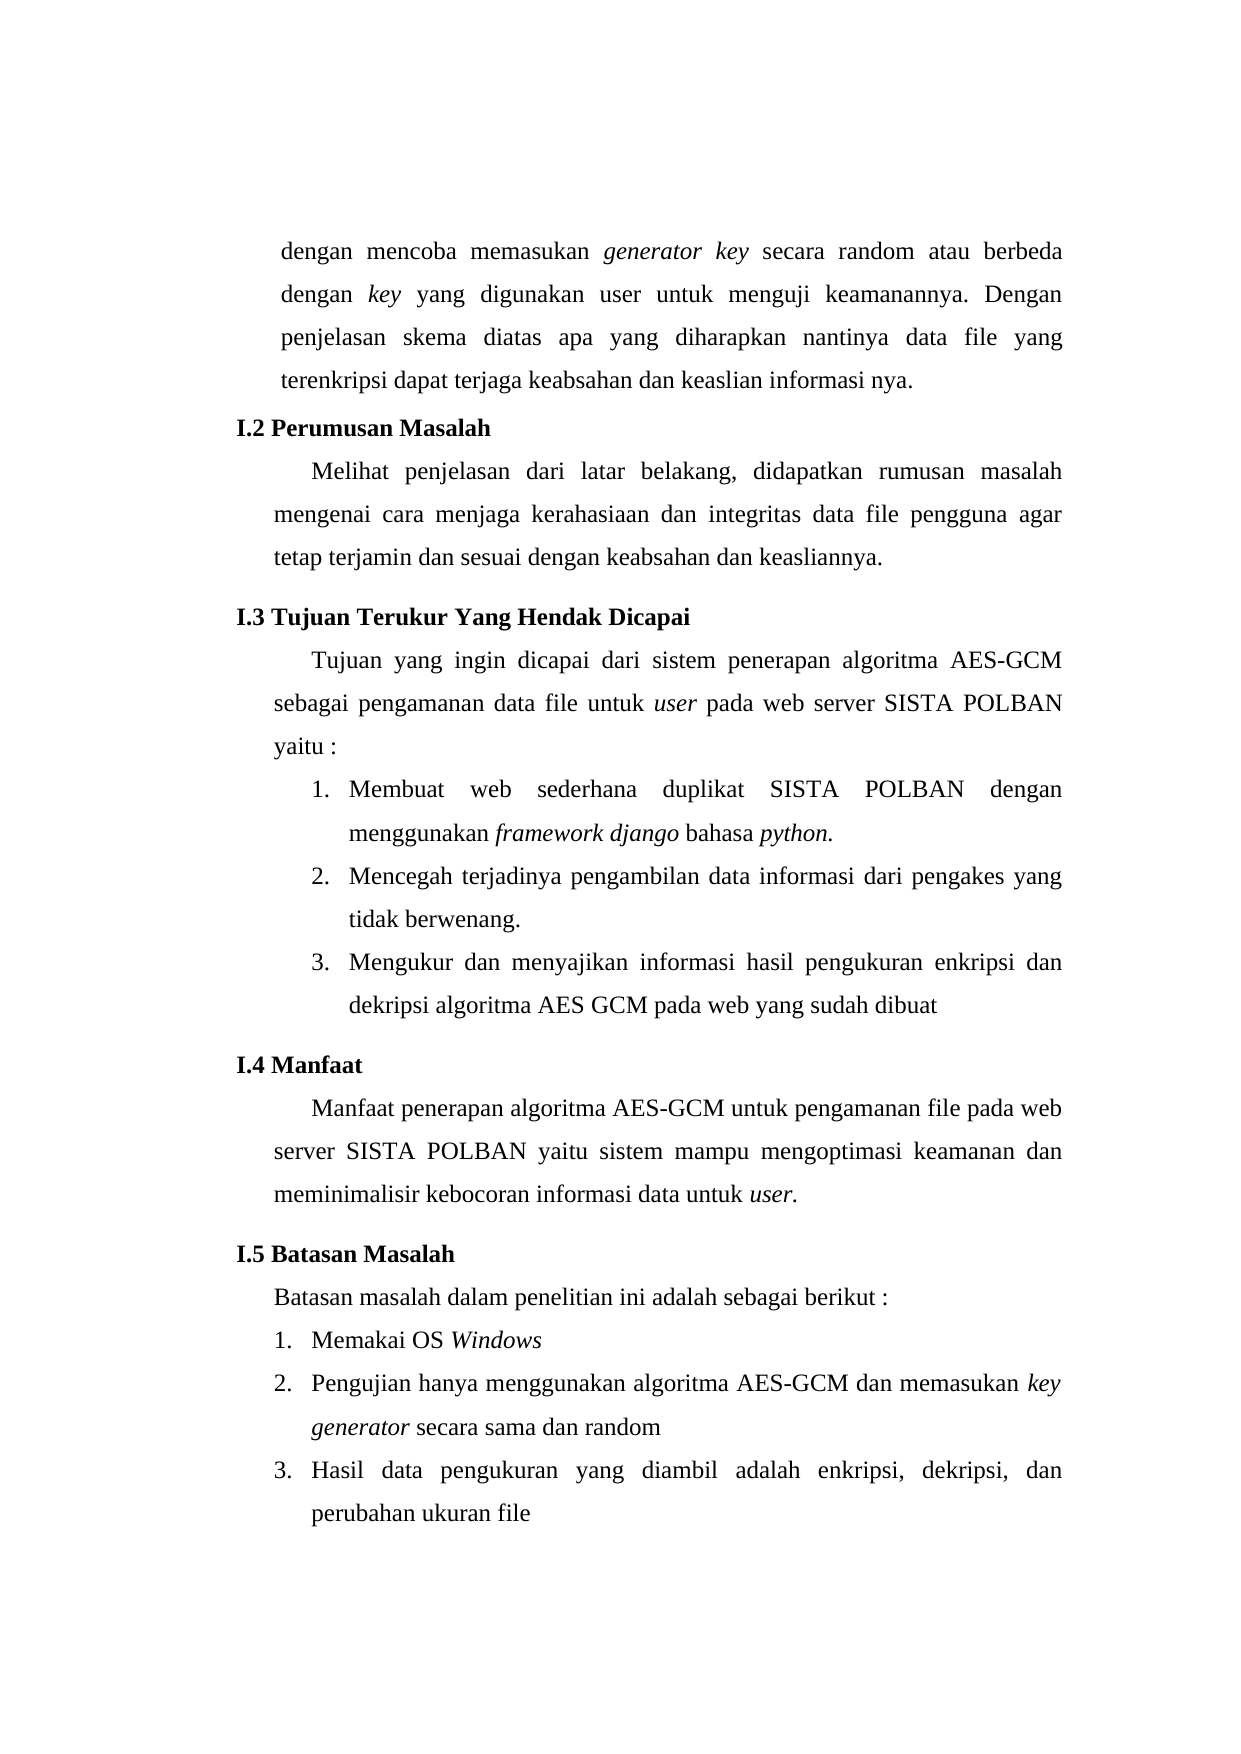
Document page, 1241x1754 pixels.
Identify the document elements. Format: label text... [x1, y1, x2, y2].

subtitle I.2 Perumusan Masalah [236, 413, 1063, 442]
list Mencegah terjadinya pengambilan data informasi dari pengakes yang tidak berwenang. [311, 861, 1063, 933]
list Batasan masalah dalam penelitian ini adalah sebagai berikut : [274, 1282, 1063, 1311]
list Memakai OS Windows [274, 1325, 1063, 1354]
subtitle I.4 Manfaat [236, 1050, 1063, 1079]
subtitle I.5 Batasan Masalah [236, 1239, 1063, 1268]
list Tujuan yang ingin dicapai dari sistem penerapan algoritma AES-GCM sebagai pengamanan data file untuk user pada web server SISTA POLBAN yaitu : [274, 645, 1063, 760]
list Melihat penjelasan dari latar belakang, didapatkan rumusan masalah mengenai cara menjaga kerahasiaan dan integritas data file pengguna agar tetap terjamin dan sesuai dengan keabsahan dan keasliannya. [274, 456, 1063, 571]
list Manfaat penerapan algoritma AES-GCM untuk pengamanan file pada web server SISTA POLBAN yaitu sistem mampu mengoptimasi keamanan dan meminimalisir kebocoran informasi data untuk user. [274, 1093, 1063, 1208]
list Pengujian hanya menggunakan algoritma AES-GCM dan memasukan key generator secara sama dan random [274, 1368, 1063, 1440]
list Mengukur dan menyajikan informasi hasil pengukuran enkripsi dan dekripsi algoritma AES GCM pada web yang sudah dibuat [311, 947, 1063, 1019]
list Hasil data pengukuran yang diambil adalah enkripsi, dekripsi, dan perubahan ukuran file [274, 1455, 1063, 1527]
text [281, 236, 1063, 394]
subtitle I.3 Tujuan Terukur Yang Hendak Dicapai [236, 602, 1063, 631]
list Membuat web sederhana duplikat SISTA POLBAN dengan menggunakan framework django bahasa python. [311, 774, 1063, 846]
